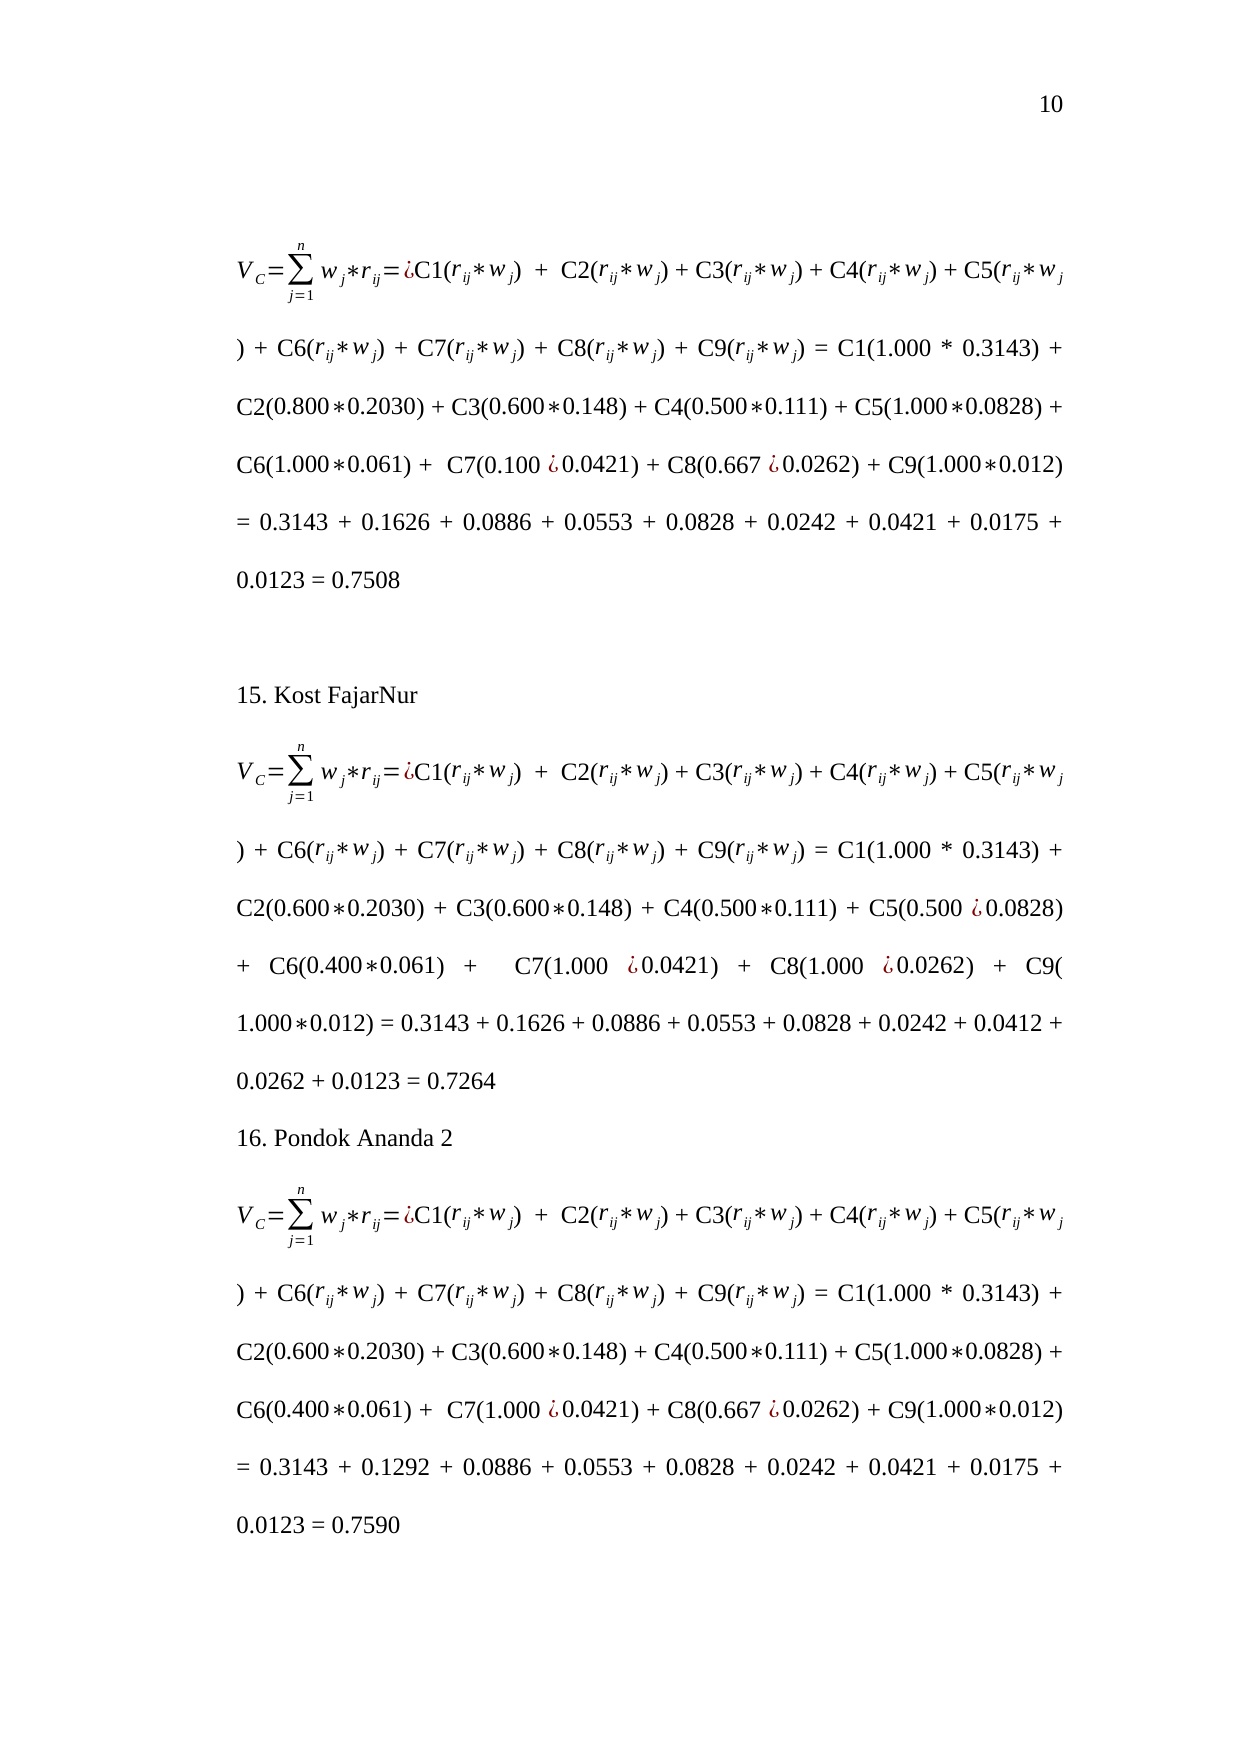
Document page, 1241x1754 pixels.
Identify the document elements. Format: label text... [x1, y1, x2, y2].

text C1() + C2() + C3() + C4() + C5() + C6() + C7() + C8() + C9() = C1(1.000 * 0.3143) + C2() + C3() + C4() + C5() + C6() + C7(0.100 ) + C8(0.667 ) + C9() = 0.3143 + 0.1626 + 0.0886 + 0.0553 + 0.0828 + 0.0242 + 0.0421 + 0.0175 + 0.0123 = 0.7508 [236, 236, 1063, 594]
text 16. Pondok Ananda 2 [236, 1123, 1063, 1152]
text C1() + C2() + C3() + C4() + C5() + C6() + C7() + C8() + C9() = C1(1.000 * 0.3143) + C2() + C3() + C4() + C5() + C6() + C7(1.000 ) + C8(0.667 ) + C9() = 0.3143 + 0.1292 + 0.0886 + 0.0553 + 0.0828 + 0.0242 + 0.0421 + 0.0175 + 0.0123 = 0.7590 [236, 1181, 1063, 1538]
text C1() + C2() + C3() + C4() + C5() + C6() + C7() + C8() + C9() = C1(1.000 * 0.3143) + C2() + C3() + C4() + C5(0.500 ) + C6() + C7(1.000 ) + C8(1.000 ) + C9() = 0.3143 + 0.1626 + 0.0886 + 0.0553 + 0.0828 + 0.0242 + 0.0412 + 0.0262 + 0.0123 = 0.7264 [236, 737, 1063, 1095]
text 15. Kost FajarNur [236, 680, 1063, 709]
